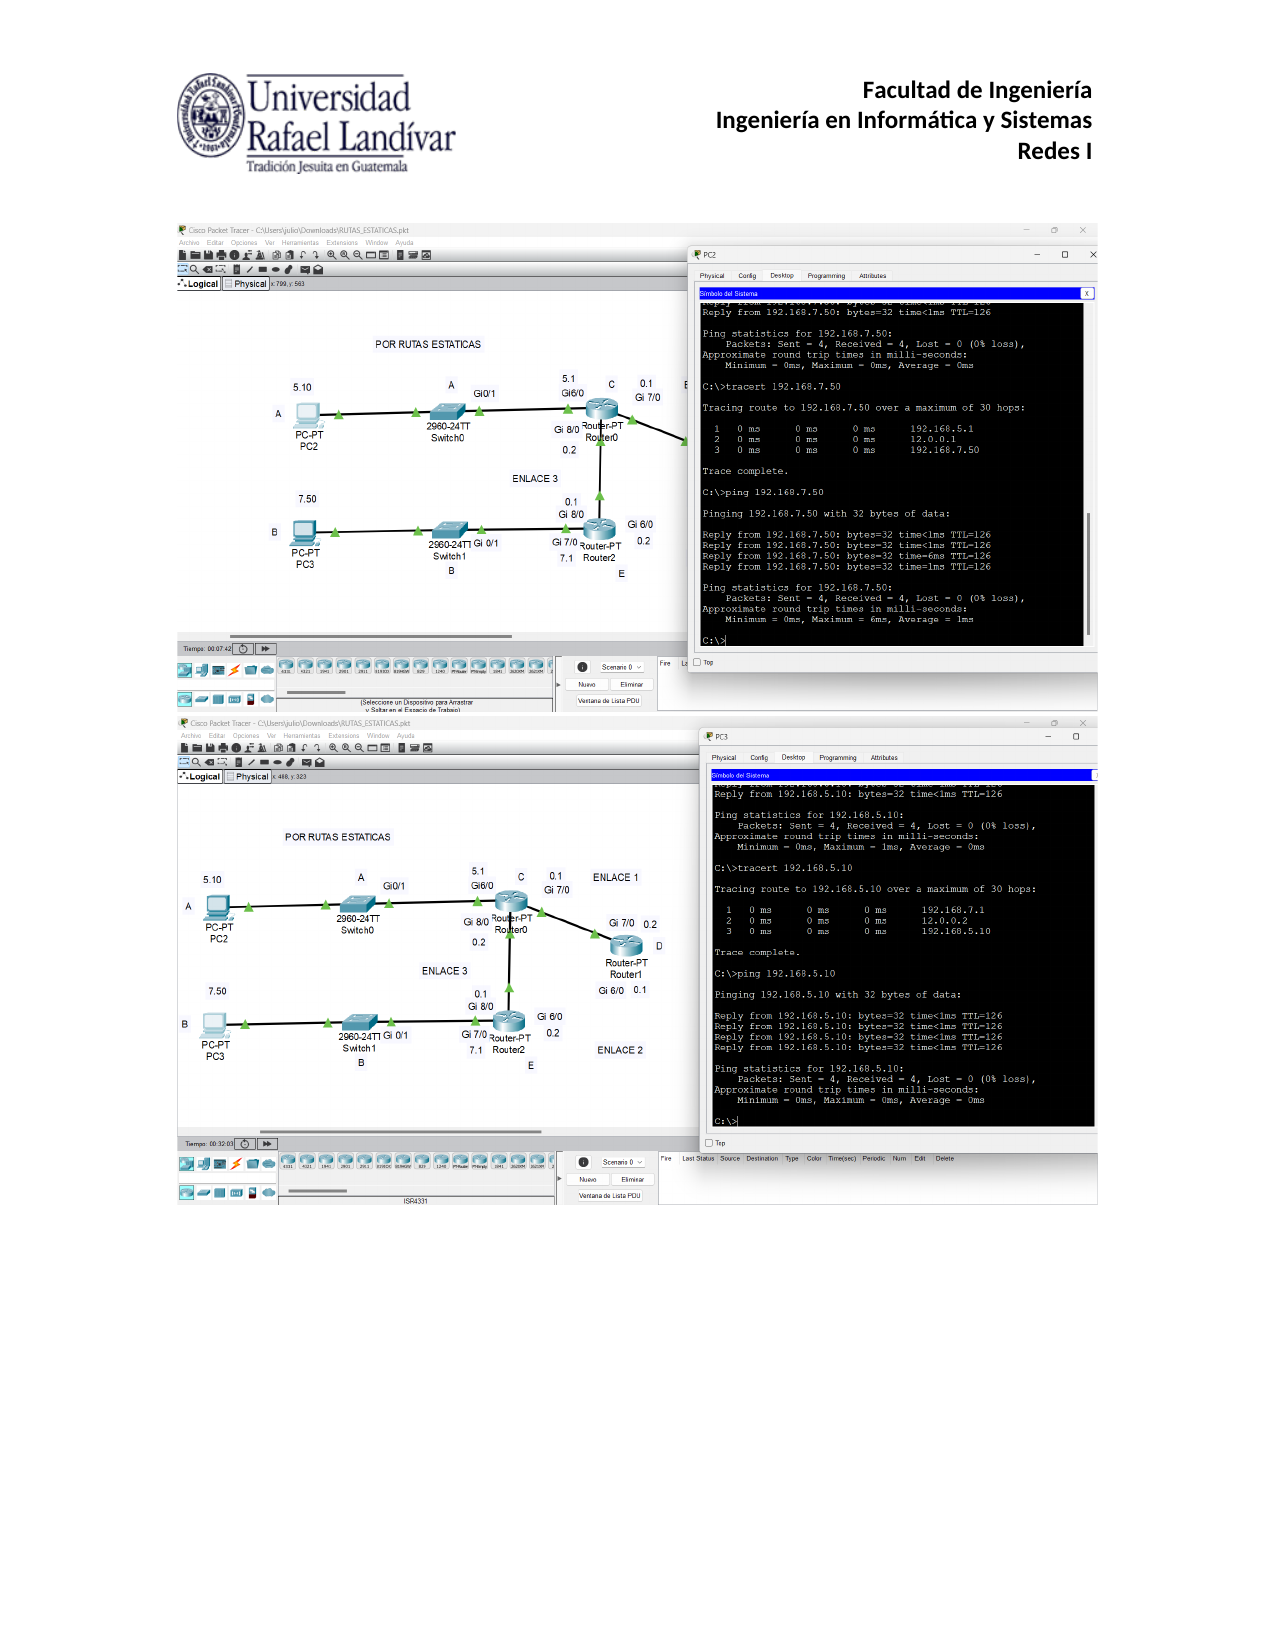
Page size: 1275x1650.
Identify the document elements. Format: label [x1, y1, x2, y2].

picture [177, 73, 456, 174]
picture [177, 716, 1098, 1205]
picture [177, 223, 1098, 712]
